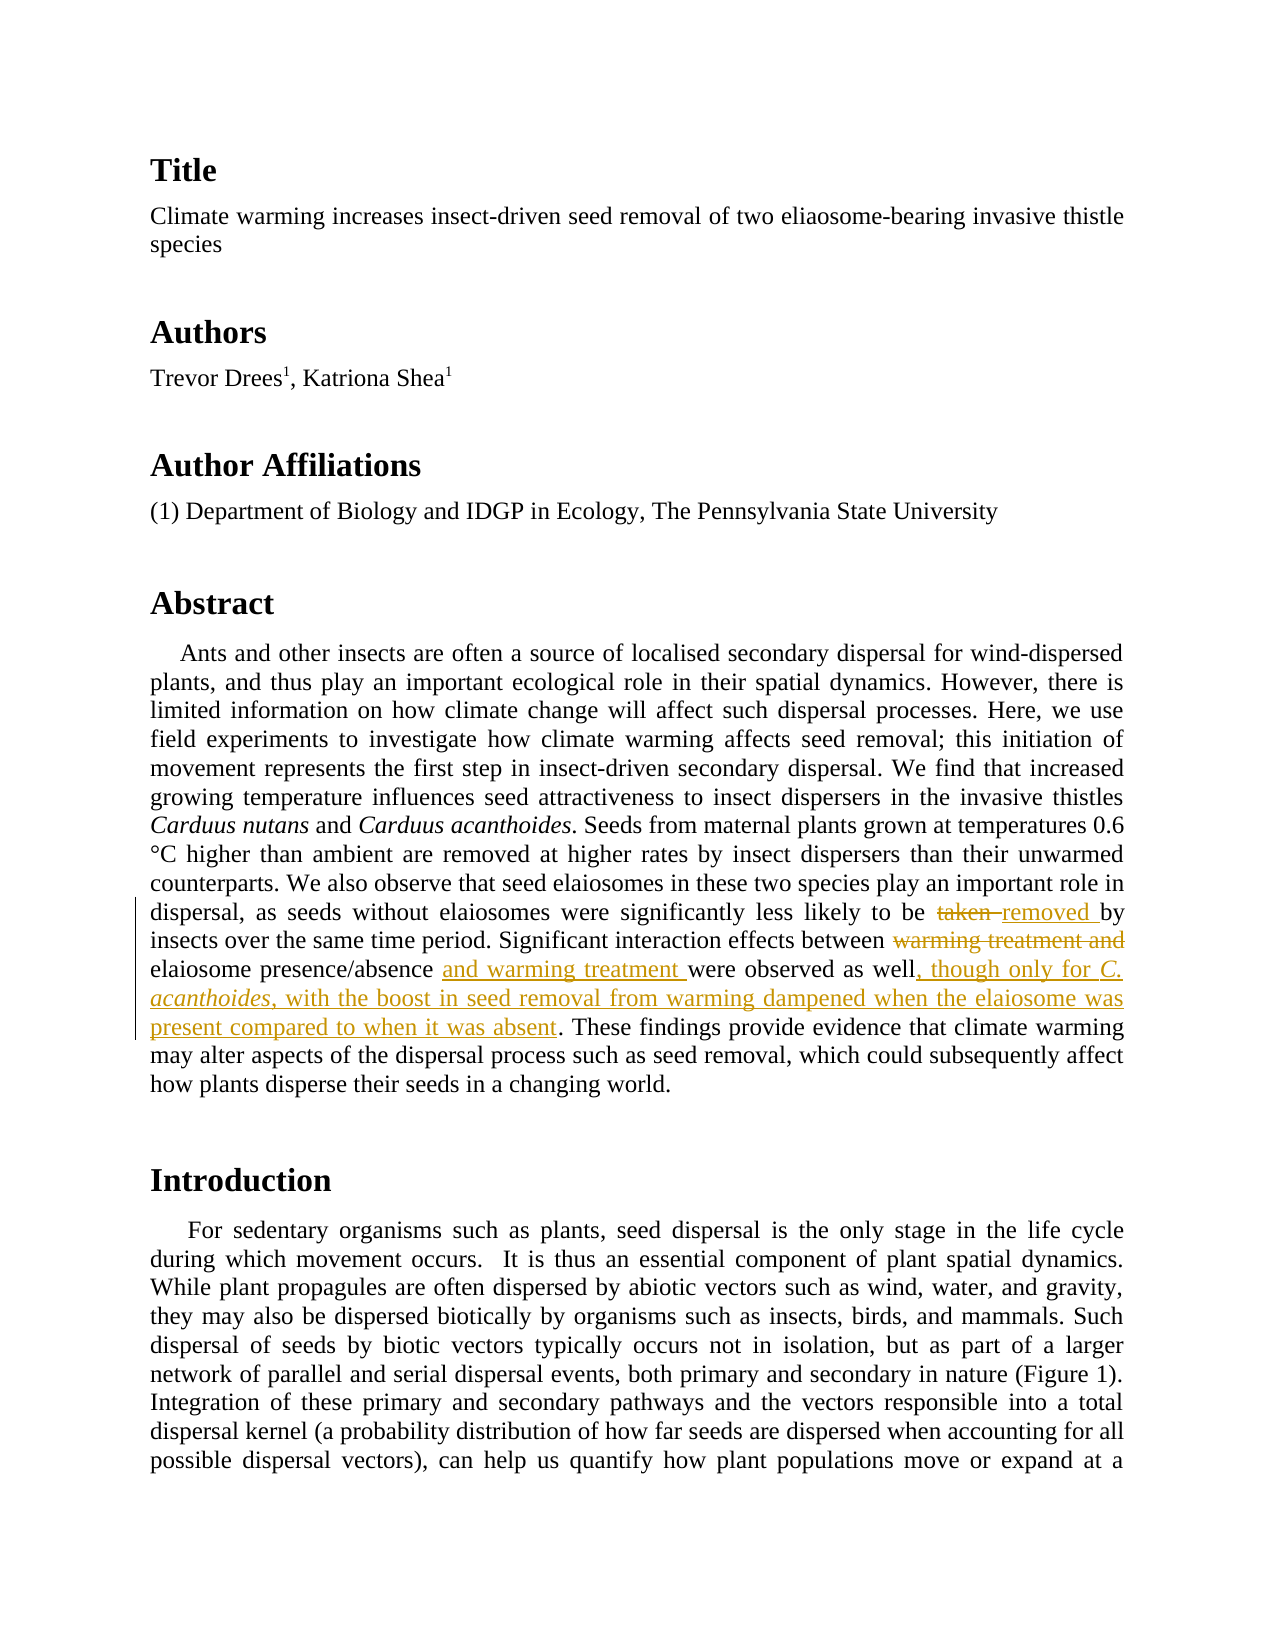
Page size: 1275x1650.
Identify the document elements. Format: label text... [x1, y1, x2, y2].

text Ants and other insects are often a source of localised secondary dispersal for wind-dispersed plants, and thus play an important ecological role in their spatial dynamics. However, there is limited information on how climate change will affect such dispersal processes. Here, we use field experiments to investigate how climate warming affects seed removal; this initiation of movement represents the first step in insect-driven secondary dispersal. We find that increased growing temperature influences seed attractiveness to insect dispersers in the invasive thistles Carduus nutans and Carduus acanthoides. Seeds from maternal plants grown at temperatures 0.6 °C higher than ambient are removed at higher rates by insect dispersers than their unwarmed counterparts. We also observe that seed elaiosomes in these two species play an important role in dispersal, as seeds without elaiosomes were significantly less likely to be by insects over the same time period. Significant interaction effects between elaiosome presence/absence were observed as well. These findings provide evidence that climate warming may alter aspects of the dispersal process such as seed removal, which could subsequently affect how plants disperse their seeds in a changing world. [150, 638, 1125, 1098]
text Author Affiliations [150, 445, 1125, 484]
text (1) Department of Biology and IDGP in Ecology, The Pennsylvania State University [150, 496, 1125, 525]
text Introduction [150, 1160, 1125, 1198]
text Title [150, 150, 1125, 188]
text Authors [150, 312, 1125, 350]
text Climate warming increases insect-driven seed removal of two eliaosome-bearing invasive thistle species [150, 201, 1125, 258]
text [150, 1215, 1125, 1474]
text Abstract [150, 583, 1125, 621]
text Trevor Drees1, Katriona Shea1 [150, 363, 1125, 392]
